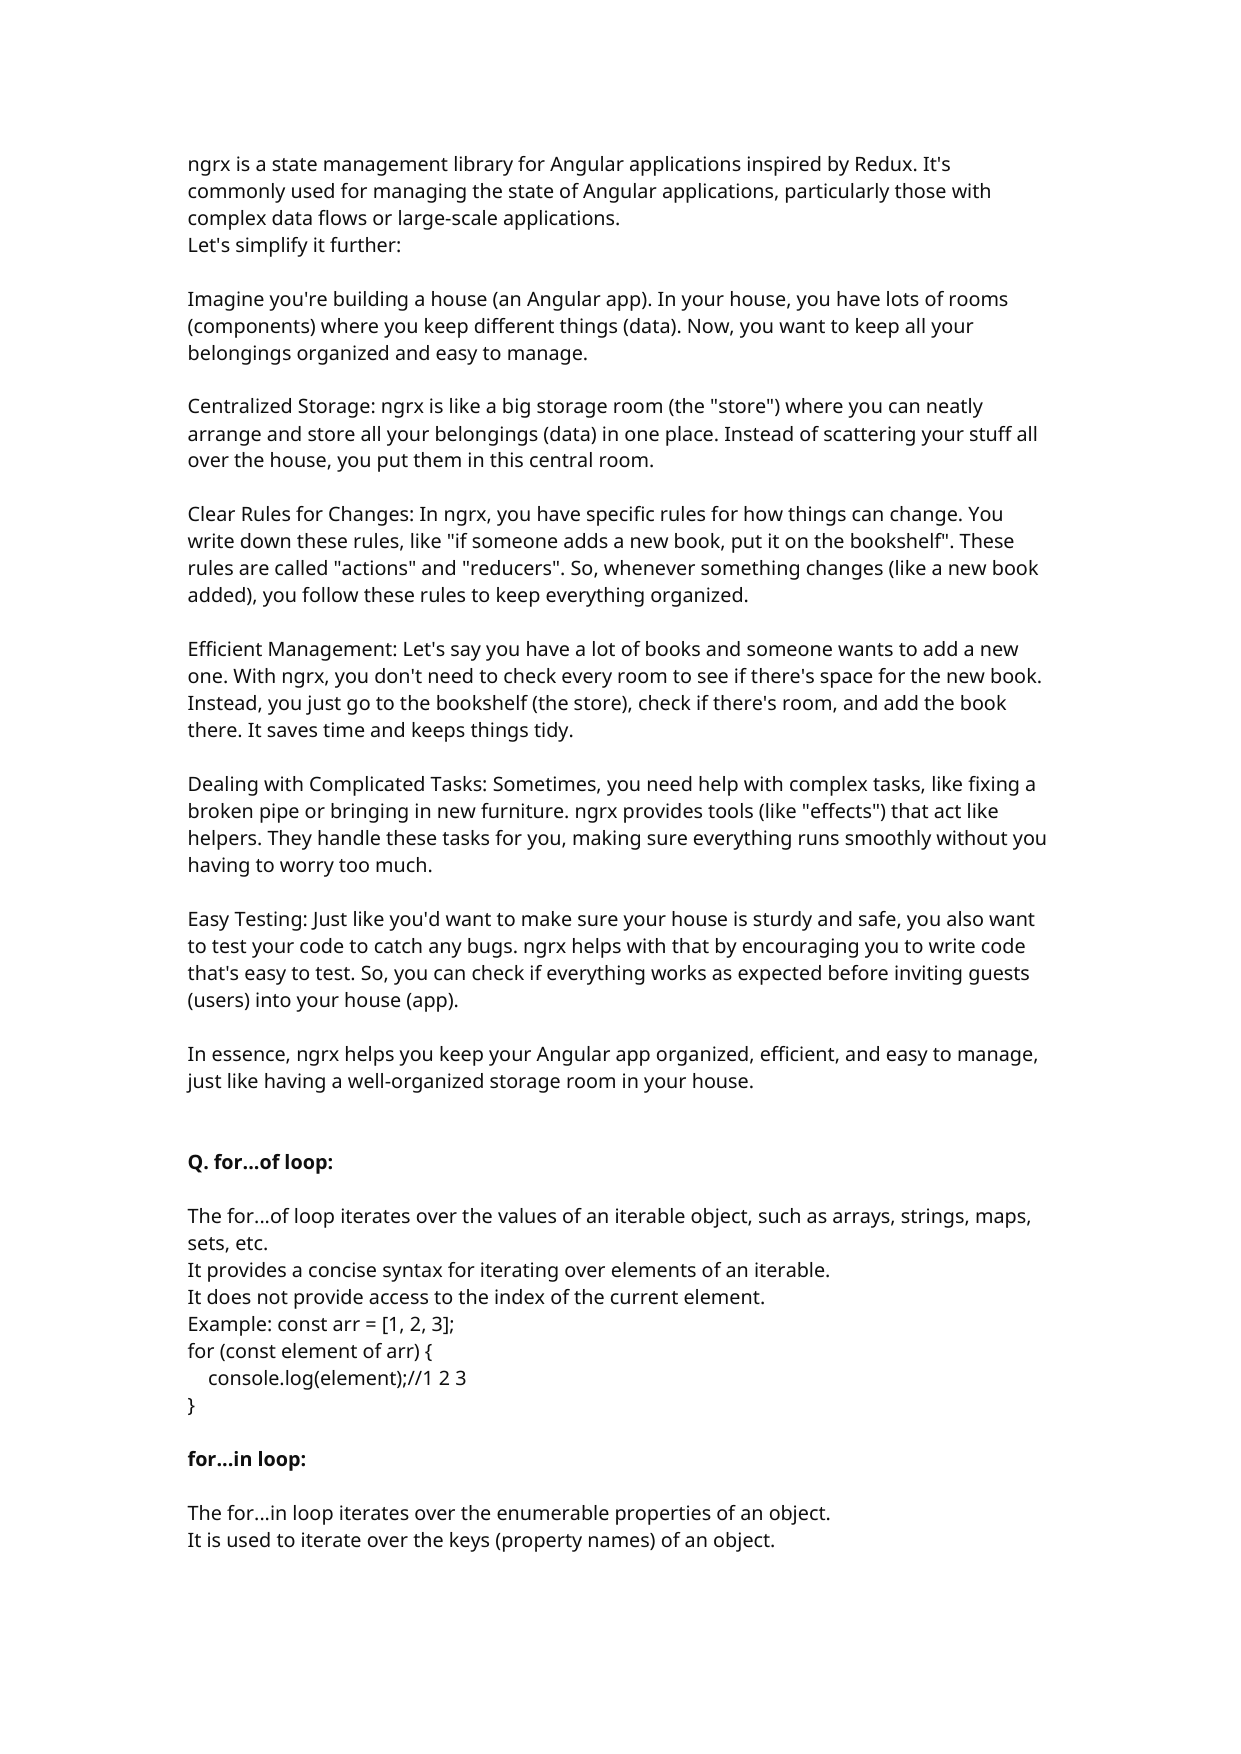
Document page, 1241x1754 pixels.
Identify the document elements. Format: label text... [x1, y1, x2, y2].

text for...in loop: [187, 1445, 1053, 1472]
text The for...in loop iterates over the enumerable properties of an object. [187, 1499, 1053, 1526]
text The for...of loop iterates over the values of an iterable object, such as arrays, strings, maps, sets, etc. [187, 1202, 1053, 1256]
text It is used to iterate over the keys (property names) of an object. [187, 1526, 1053, 1553]
text Imagine you're building a house (an Angular app). In your house, you have lots of rooms (components) where you keep different things (data). Now, you want to keep all your belongings organized and easy to manage. [187, 285, 1053, 366]
text for (const element of arr) { [187, 1337, 1053, 1364]
text Let's simplify it further: [187, 231, 1053, 258]
text Easy Testing: Just like you'd want to make sure your house is sturdy and safe, you also want to test your code to catch any bugs. ngrx helps with that by encouraging you to write code that's easy to test. So, you can check if everything works as expected before inviting guests (users) into your house (app). [187, 905, 1053, 1013]
text It provides a concise syntax for iterating over elements of an iterable. [187, 1256, 1053, 1283]
text Clear Rules for Changes: In ngrx, you have specific rules for how things can change. You write down these rules, like "if someone adds a new book, put it on the bookshelf". These rules are called "actions" and "reducers". So, whenever something changes (like a new book added), you follow these rules to keep everything organized. [187, 501, 1053, 609]
text Example: const arr = [1, 2, 3]; [187, 1310, 1053, 1337]
text Efficient Management: Let's say you have a lot of books and someone wants to add a new one. With ngrx, you don't need to check every room to see if there's space for the new book. Instead, you just go to the bookshelf (the store), check if there's room, and add the book there. It saves time and keeps things tidy. [187, 636, 1053, 743]
text It does not provide access to the index of the current element. [187, 1283, 1053, 1310]
text In essence, ngrx helps you keep your Angular app organized, efficient, and easy to manage, just like having a well-organized storage room in your house. [187, 1040, 1053, 1094]
text } [187, 1391, 1053, 1418]
text Dealing with Complicated Tasks: Sometimes, you need help with complex tasks, like fixing a broken pipe or bringing in new furniture. ngrx provides tools (like "effects") that act like helpers. They handle these tasks for you, making sure everything runs smoothly without you having to worry too much. [187, 771, 1053, 878]
text Q. for...of loop: [187, 1148, 1053, 1175]
text console.log(element);//1 2 3 [187, 1364, 1053, 1391]
text ngrx is a state management library for Angular applications inspired by Redux. It's commonly used for managing the state of Angular applications, particularly those with complex data flows or large-scale applications. [187, 150, 1053, 231]
text Centralized Storage: ngrx is like a big storage room (the "store") where you can neatly arrange and store all your belongings (data) in one place. Instead of scattering your stuff all over the house, you put them in this central room. [187, 393, 1053, 474]
